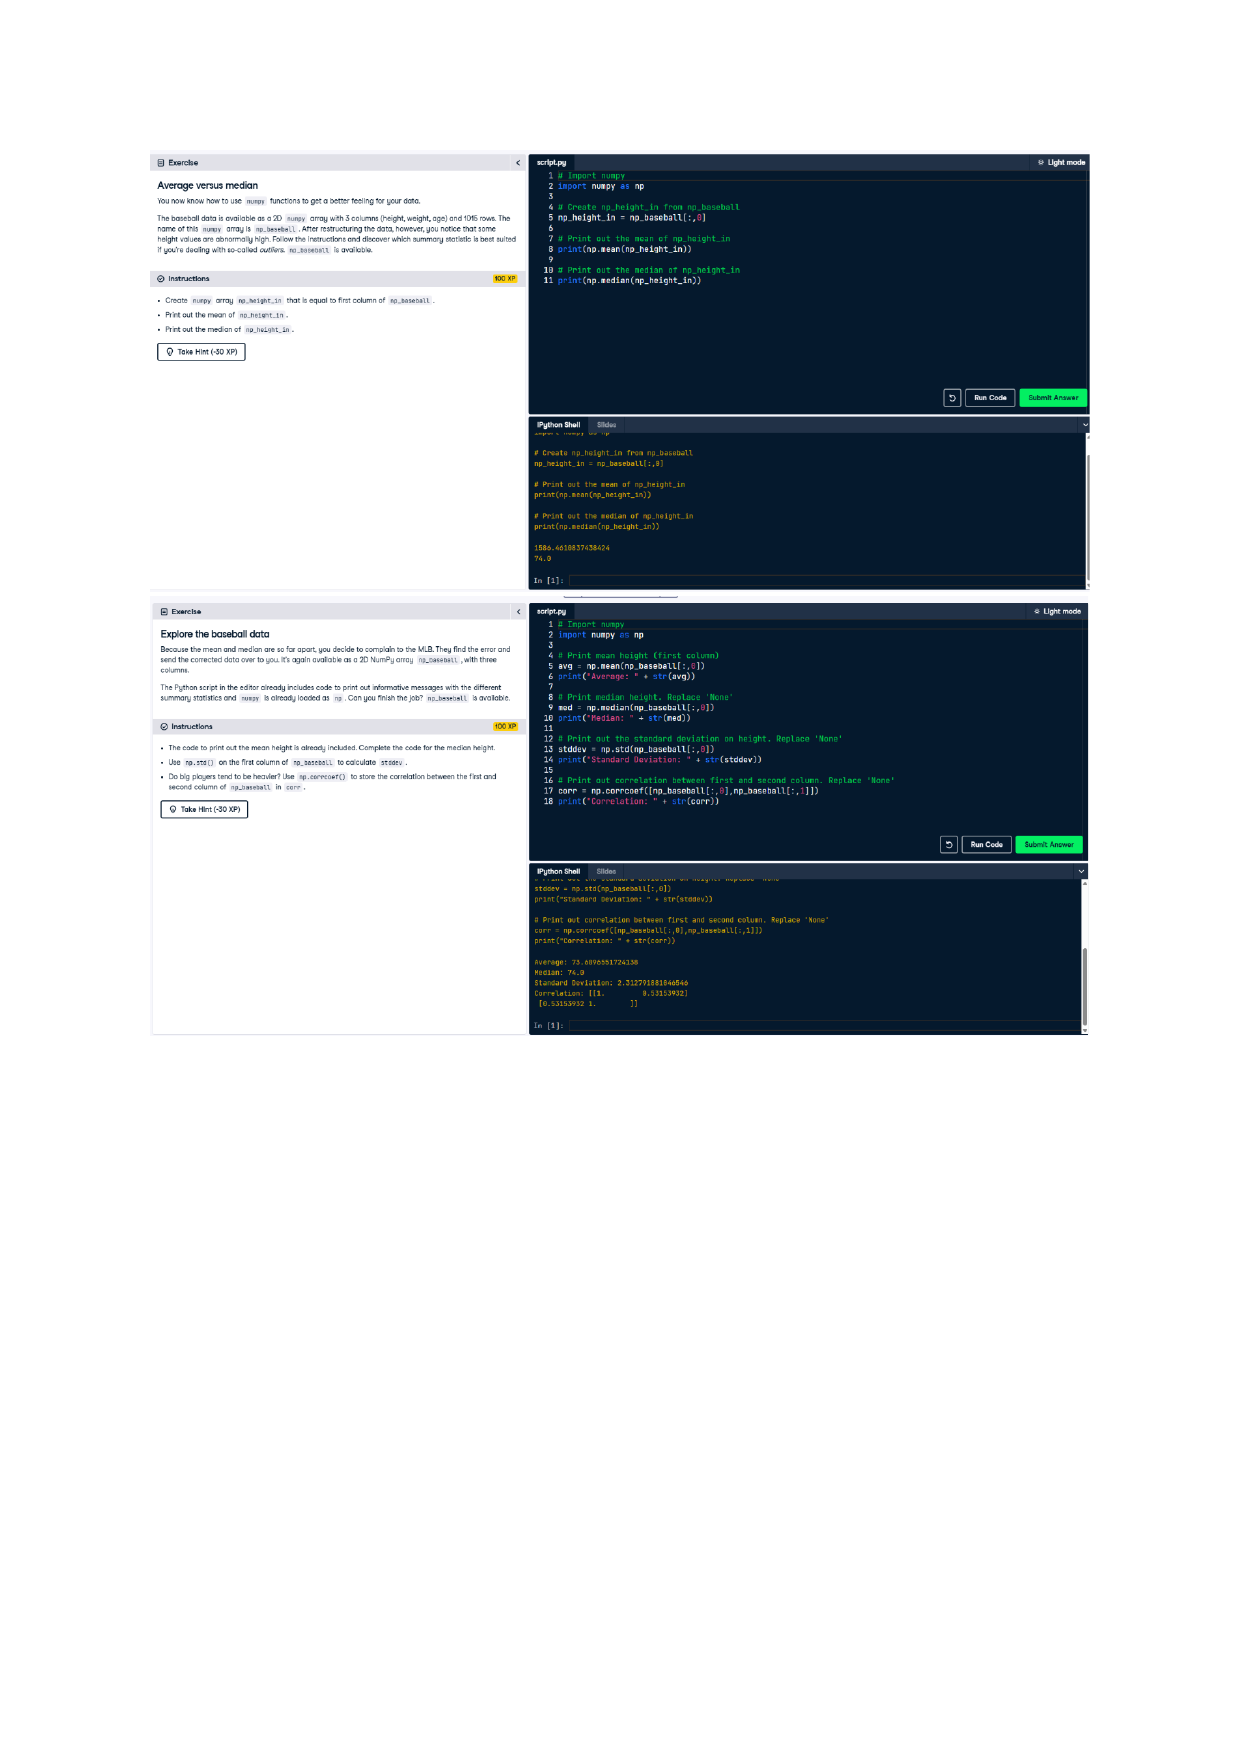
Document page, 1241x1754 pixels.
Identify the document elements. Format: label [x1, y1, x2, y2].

picture [150, 150, 1090, 592]
picture [150, 596, 1089, 1036]
